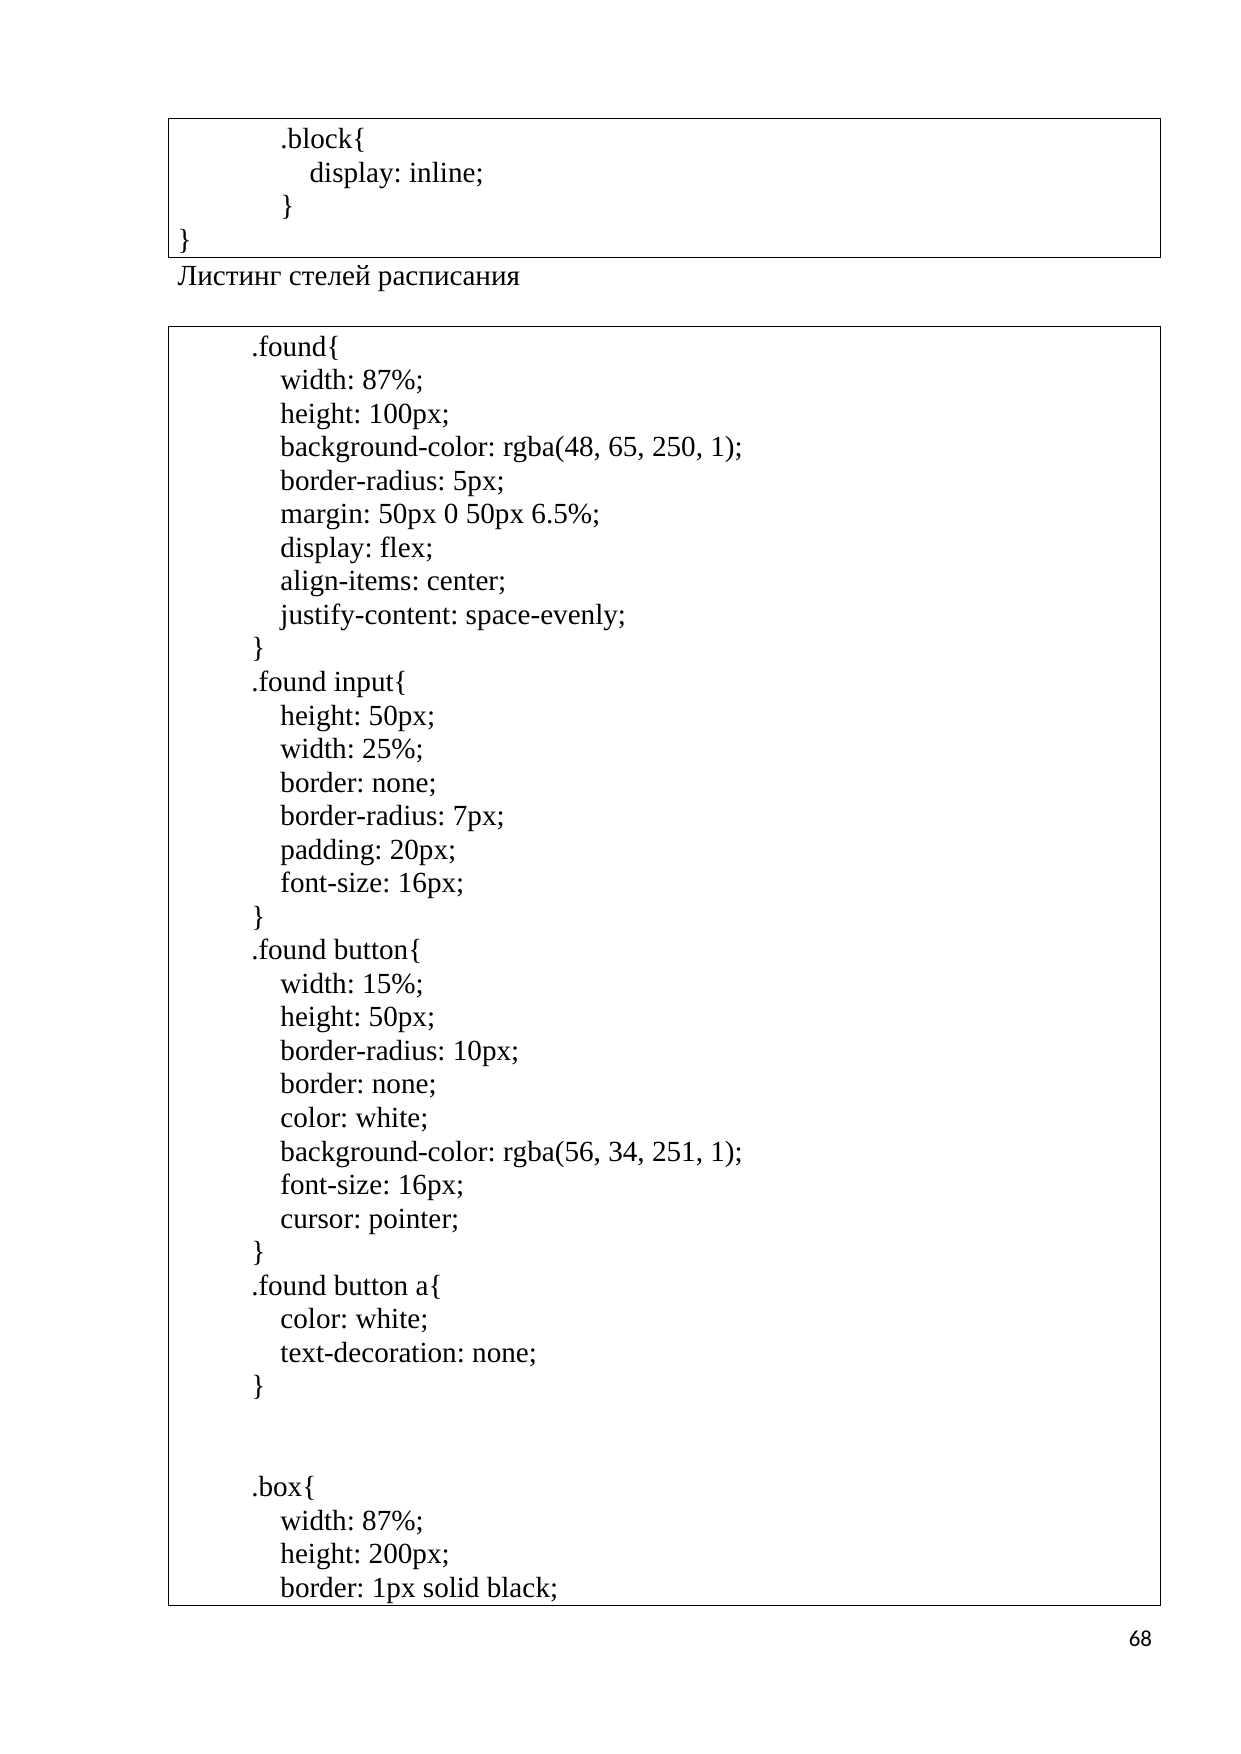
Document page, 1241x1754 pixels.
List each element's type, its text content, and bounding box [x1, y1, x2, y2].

text background-color: rgba(56, 34, 251, 1); [177, 1134, 1152, 1167]
text width: 25%; [177, 731, 1152, 765]
text height: 100px; [177, 396, 1152, 429]
text border-radius: 7px; [177, 798, 1152, 832]
text border: 1px solid black; [169, 1567, 1160, 1605]
text align-items: center; [177, 563, 1152, 597]
text .found button{ [177, 932, 1152, 966]
text padding: 20px; [177, 832, 1152, 865]
text } [177, 1234, 1152, 1268]
text cursor: pointer; [177, 1201, 1152, 1234]
text border: none; [177, 765, 1152, 798]
text border: none; [177, 1067, 1152, 1100]
text height: 50px; [177, 999, 1152, 1033]
text display: inline; [177, 155, 1152, 188]
text width: 87%; [177, 362, 1152, 396]
text margin: 50px 0 50px 6.5%; [177, 496, 1152, 530]
text font-size: 16px; [177, 865, 1152, 899]
text width: 15%; [177, 966, 1152, 999]
text .block{ [169, 119, 1160, 155]
text display: flex; [177, 530, 1152, 563]
text border-radius: 5px; [177, 463, 1152, 496]
text .found input{ [177, 664, 1152, 698]
text width: 87%; [177, 1503, 1152, 1536]
text } [169, 219, 1160, 257]
text } [177, 1368, 1152, 1402]
text color: white; [177, 1301, 1152, 1335]
text height: 200px; [177, 1536, 1152, 1567]
text .found{ [169, 327, 1160, 362]
text .box{ [177, 1469, 1152, 1503]
text } [177, 899, 1152, 932]
text Листинг стелей расписания [177, 258, 1152, 292]
text text-decoration: none; [177, 1335, 1152, 1368]
text justify-content: space-evenly; [177, 597, 1152, 631]
text border-radius: 10px; [177, 1033, 1152, 1067]
text height: 50px; [177, 698, 1152, 731]
text } [177, 188, 1152, 219]
text } [177, 631, 1152, 664]
text .found button a{ [177, 1268, 1152, 1301]
text font-size: 16px; [177, 1167, 1152, 1201]
text background-color: rgba(48, 65, 250, 1); [177, 429, 1152, 463]
text color: white; [177, 1100, 1152, 1134]
